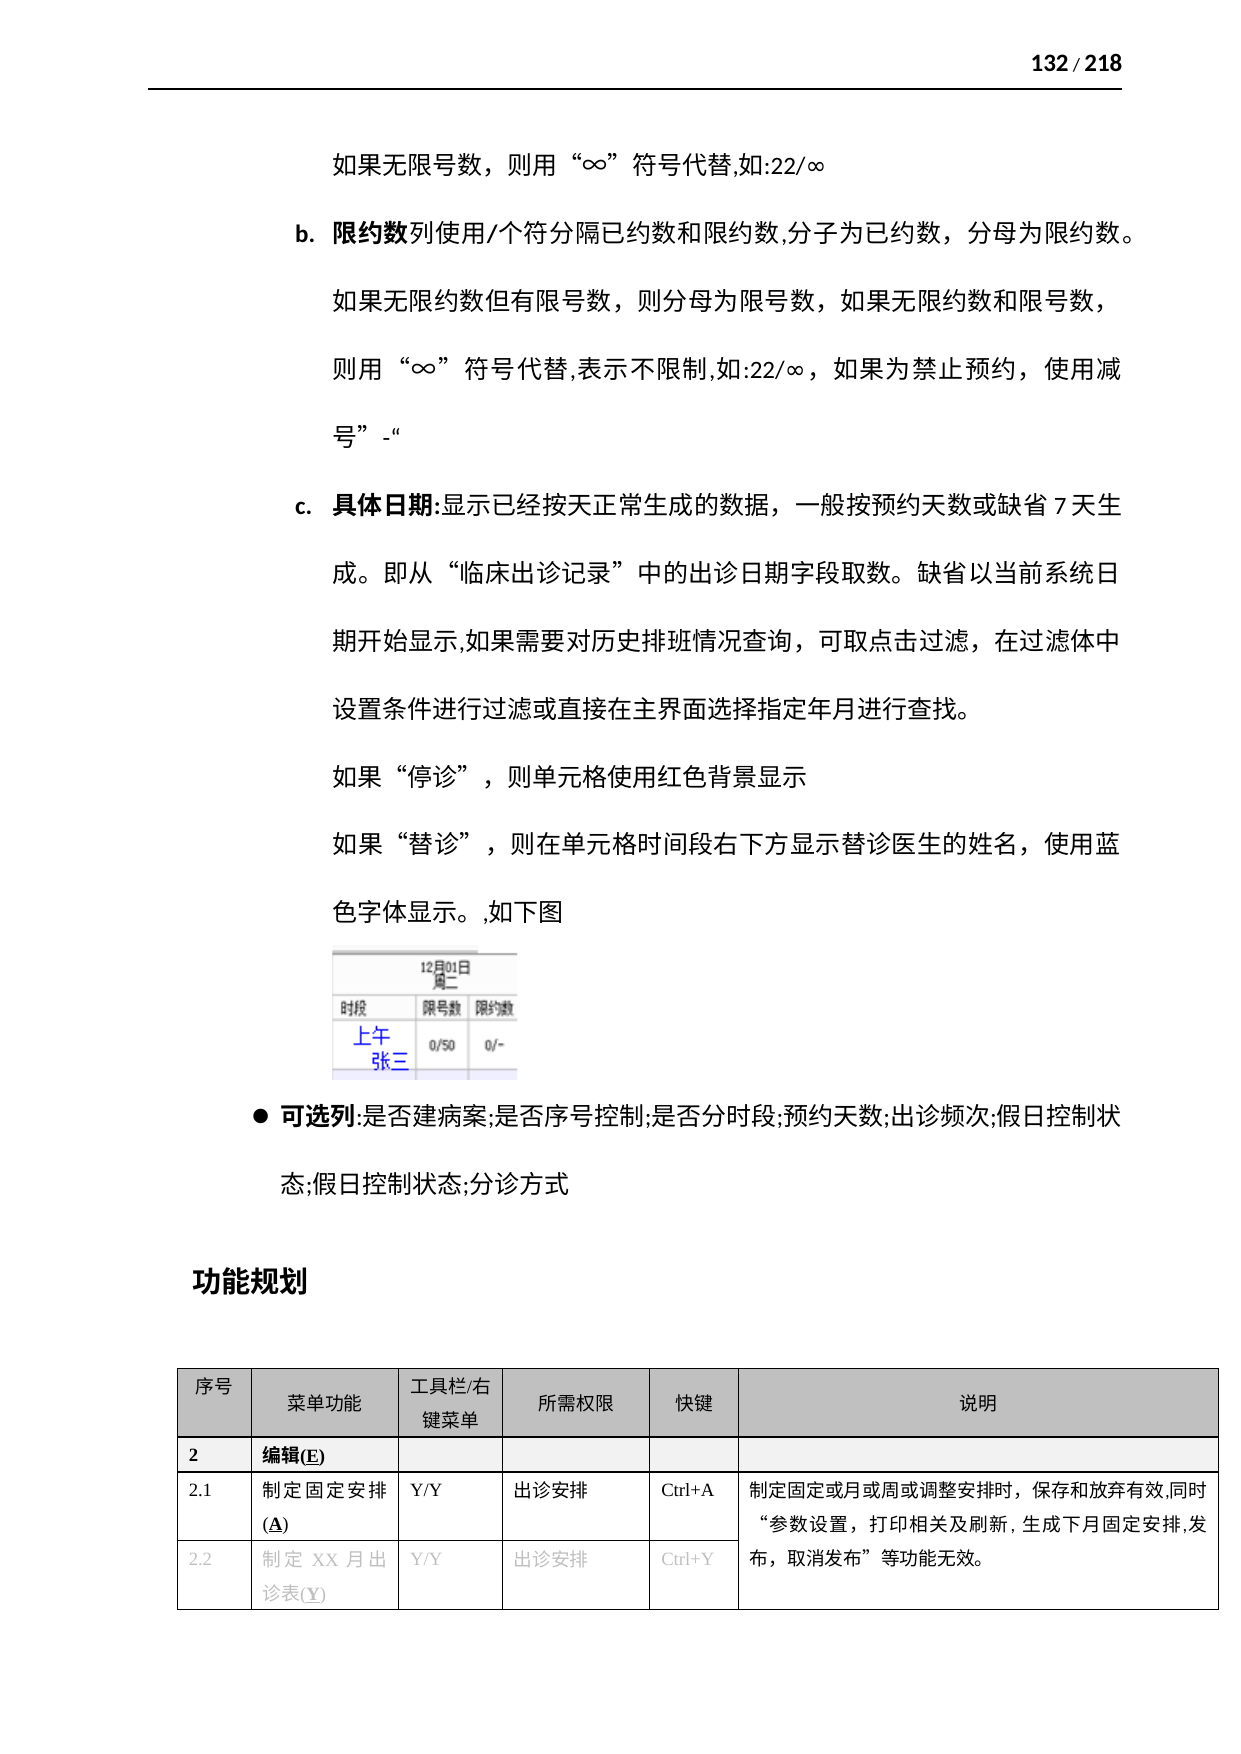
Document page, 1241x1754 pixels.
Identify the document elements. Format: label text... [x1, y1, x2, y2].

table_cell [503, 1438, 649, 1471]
list 具体日期:显示已经按天正常生成的数据，一般按预约天数或缺省7天生成。即从“临床出诊记录”中的出诊日期字段取数。缺省以当前系统日期开始显示,如果需要对历史排班情况查询，可取点击过滤，在过滤体中设置条件进行过滤或直接在主界面选择指定年月进行查找。 [295, 469, 1122, 741]
picture [332, 945, 519, 1080]
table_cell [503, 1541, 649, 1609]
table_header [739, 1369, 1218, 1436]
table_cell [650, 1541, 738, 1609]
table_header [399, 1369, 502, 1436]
list 如果“停诊”，则单元格使用红色背景显示 [332, 741, 1122, 809]
list 限约数列使用/个符分隔已约数和限约数,分子为已约数，分母为限约数。如果无限约数但有限号数，则分母为限号数，如果无限约数和限号数，则用“∞”符号代替,表示不限制,如:22/∞，如果为禁止预约，使用减号”-“ [295, 198, 1122, 469]
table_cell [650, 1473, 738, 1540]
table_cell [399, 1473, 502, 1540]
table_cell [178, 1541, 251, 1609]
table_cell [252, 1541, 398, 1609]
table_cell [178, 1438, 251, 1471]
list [295, 130, 1122, 198]
subtitle 功能规划 [192, 1246, 1122, 1314]
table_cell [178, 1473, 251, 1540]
list 如果“替诊”，则在单元格时间段右下方显示替诊医生的姓名，使用蓝色字体显示。,如下图 [332, 809, 1122, 945]
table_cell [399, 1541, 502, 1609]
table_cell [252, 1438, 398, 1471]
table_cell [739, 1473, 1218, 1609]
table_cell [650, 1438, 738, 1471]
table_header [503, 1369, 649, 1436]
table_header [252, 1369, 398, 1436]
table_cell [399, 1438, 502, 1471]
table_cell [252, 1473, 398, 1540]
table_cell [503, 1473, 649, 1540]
list 可选列:是否建病案;是否序号控制;是否分时段;预约天数;出诊频次;假日控制状态;假日控制状态;分诊方式 [251, 1081, 1122, 1217]
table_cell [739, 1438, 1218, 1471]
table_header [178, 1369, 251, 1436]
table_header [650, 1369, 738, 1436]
